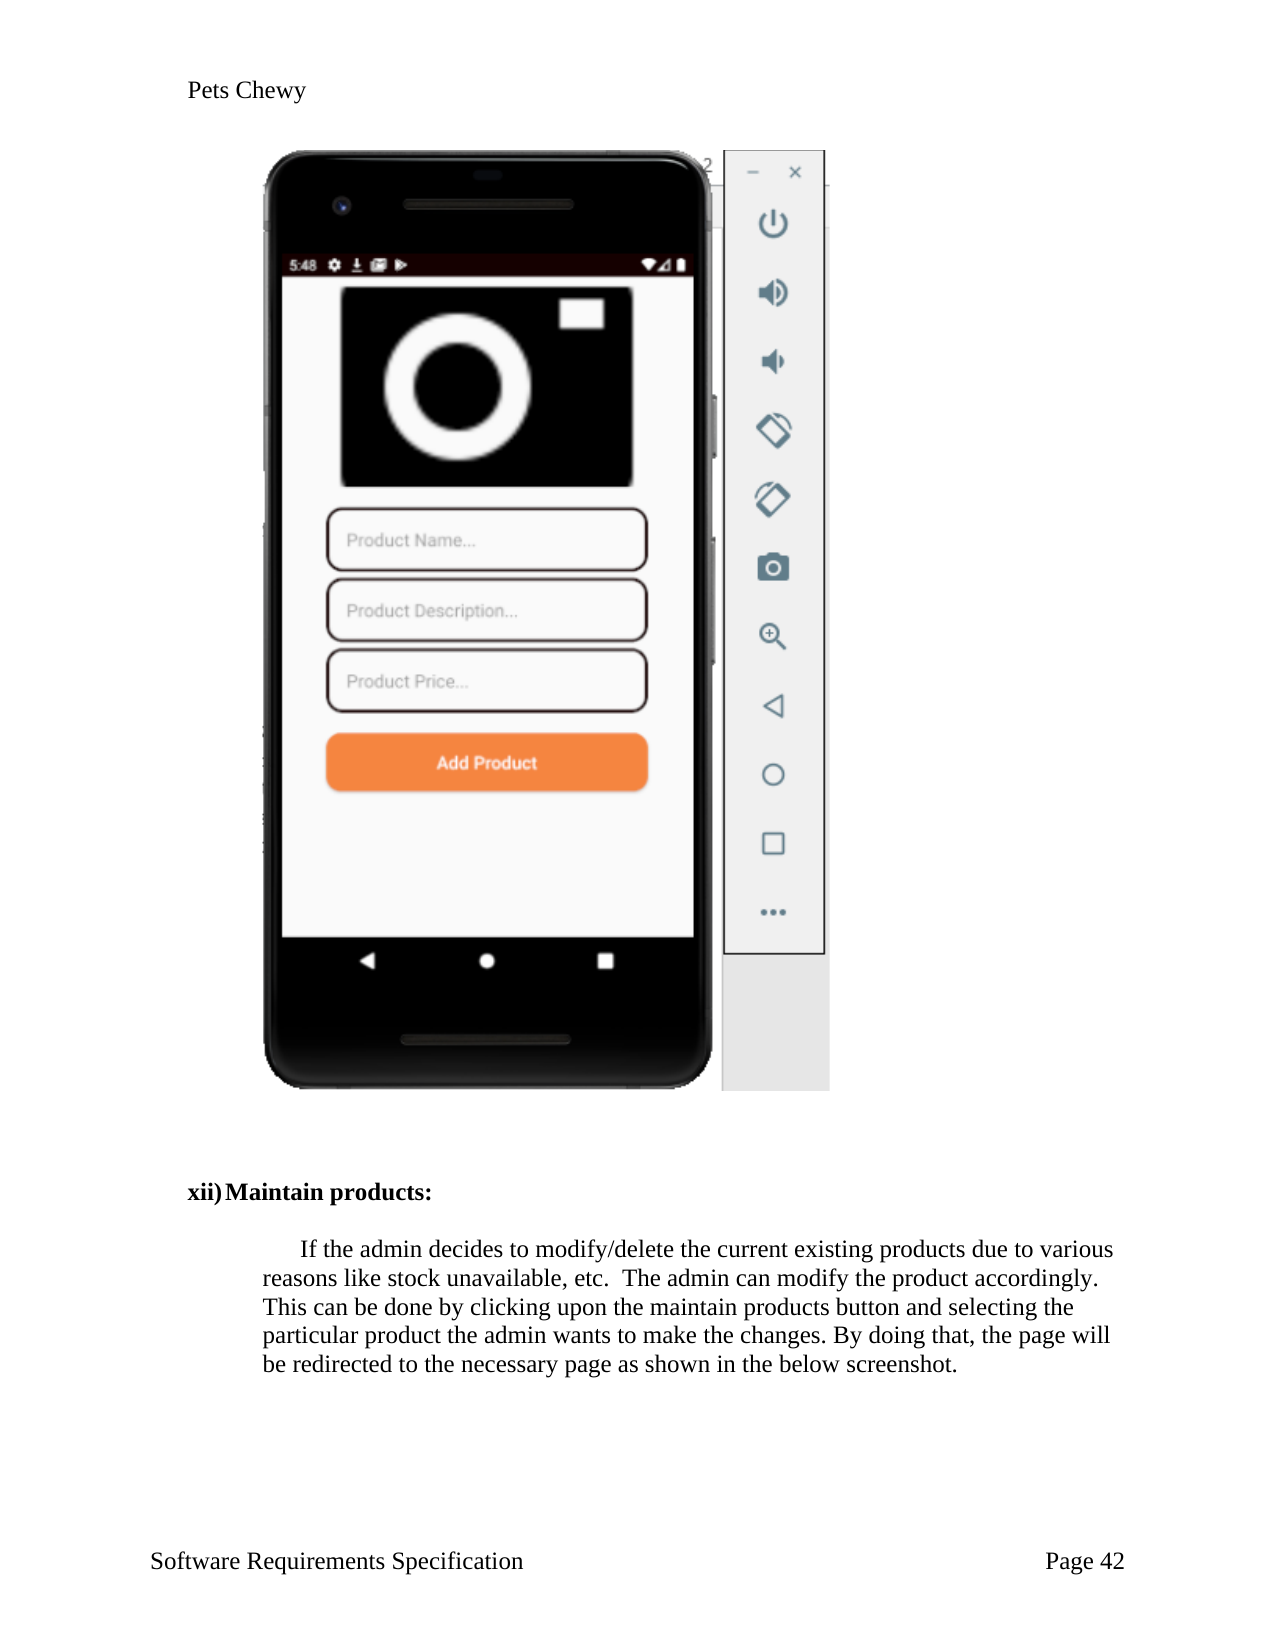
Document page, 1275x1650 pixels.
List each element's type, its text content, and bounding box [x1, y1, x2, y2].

list Maintain products: [187, 1177, 1125, 1206]
list If the admin decides to modify/delete the current existing products due to various reasons like stock unavailable, etc. The admin can modify the product accordingly. This can be done by clicking upon the maintain products button and selecting the particular product the admin wants to make the changes. By doing that, the page will be redirected to the necessary page as shown in the below screenshot. [262, 1234, 1125, 1378]
picture [262, 150, 830, 1091]
